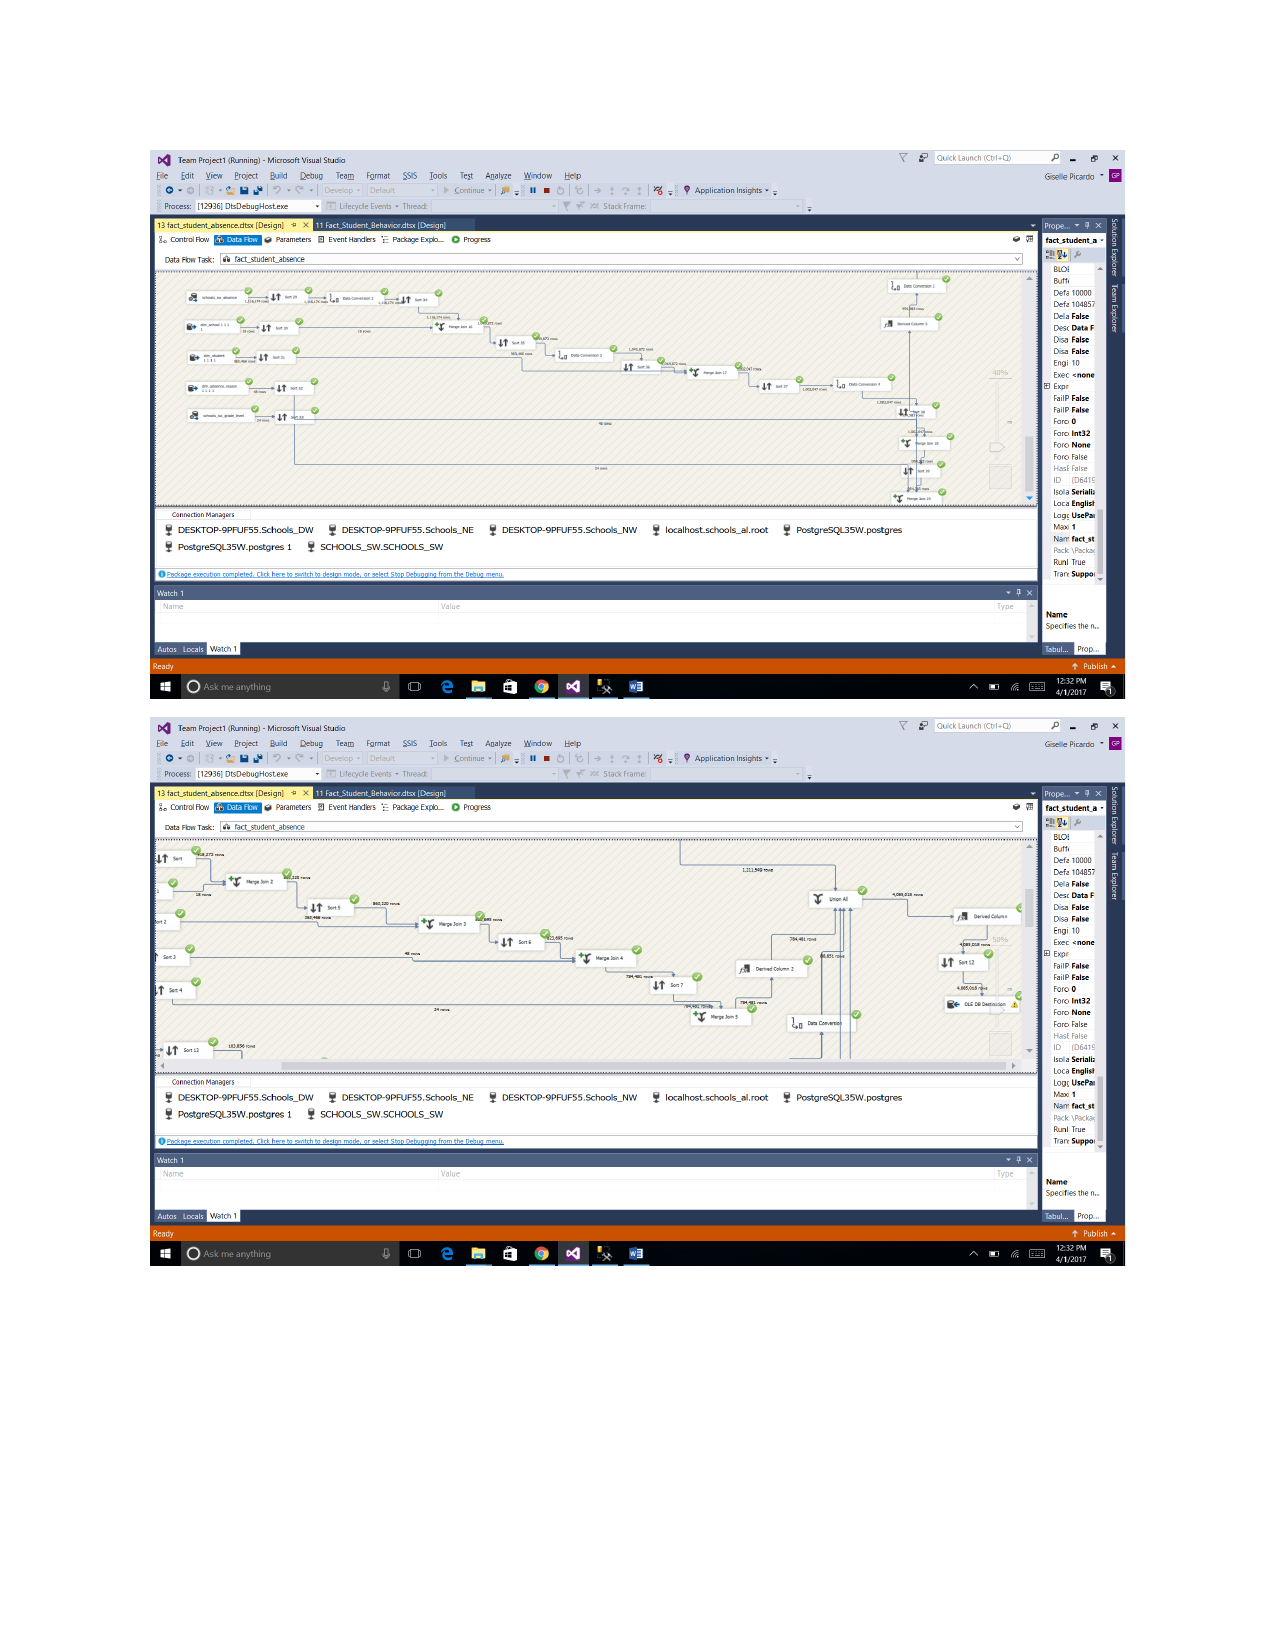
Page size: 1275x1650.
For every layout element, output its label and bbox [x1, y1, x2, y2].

picture [150, 717, 1125, 1266]
picture [150, 150, 1125, 699]
